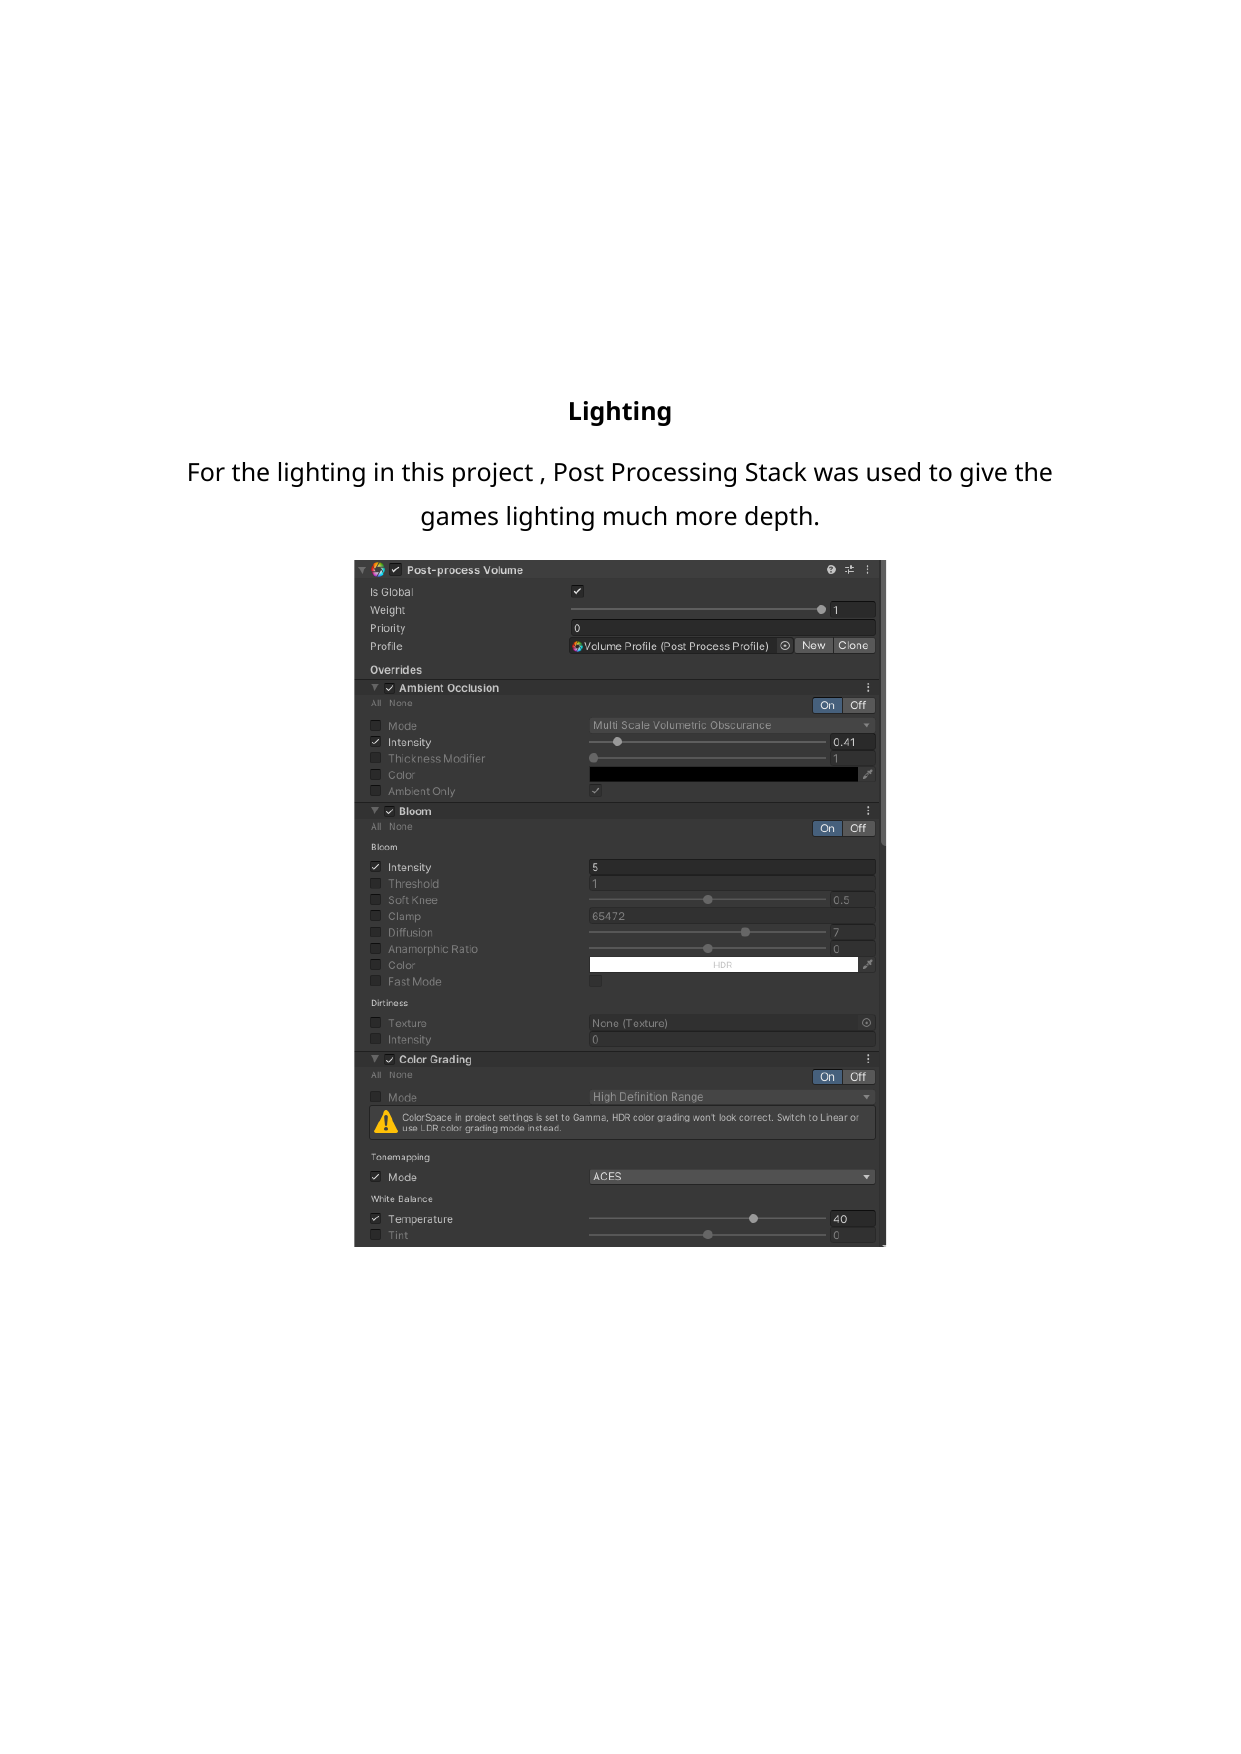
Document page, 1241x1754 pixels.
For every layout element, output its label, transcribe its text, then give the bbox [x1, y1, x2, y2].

picture [354, 560, 887, 1247]
text Lighting [150, 394, 1090, 428]
text For the lighting in this project , Post Processing Stack was used to give the games lighting much more depth. [150, 455, 1090, 533]
